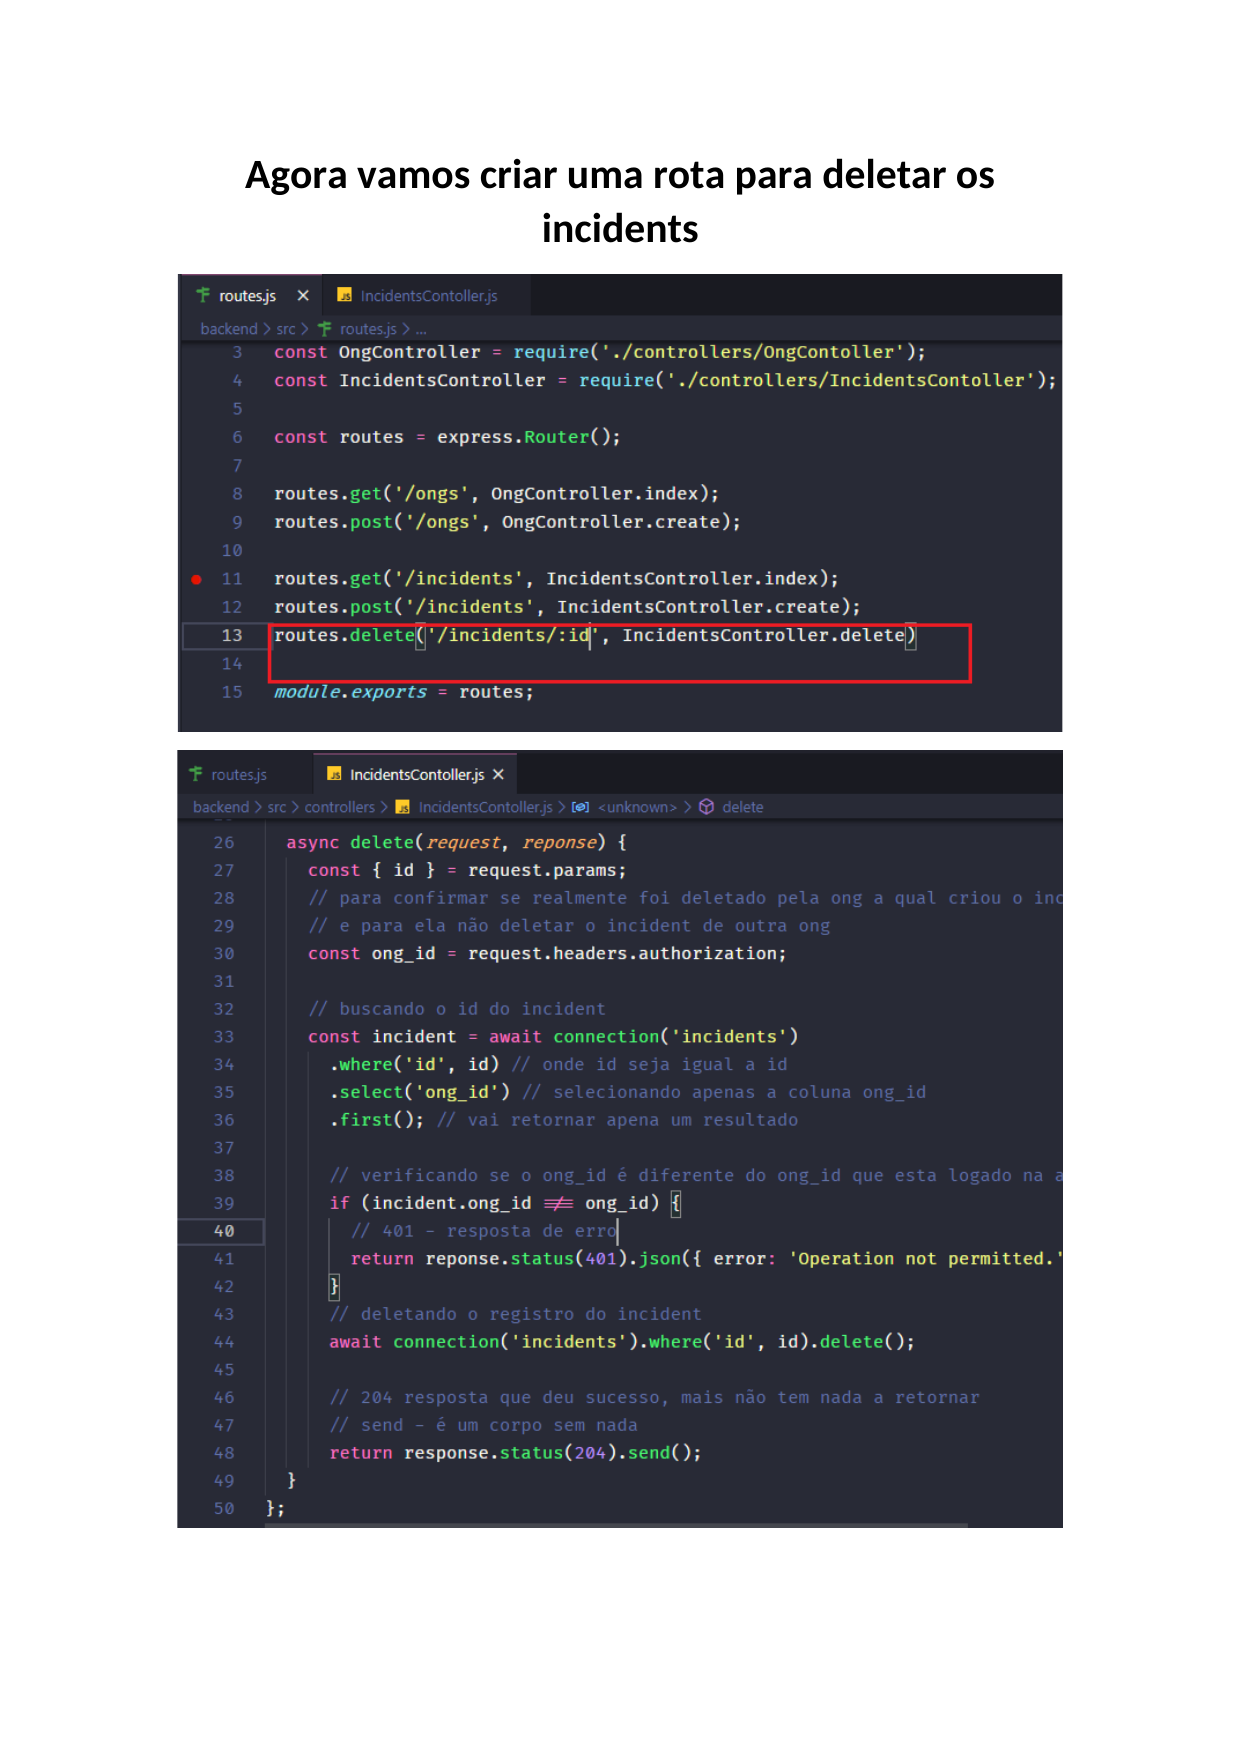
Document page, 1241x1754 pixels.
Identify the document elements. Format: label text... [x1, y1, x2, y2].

picture [177, 750, 1063, 1528]
text Agora vamos criar uma rota para deletar os incidents [177, 148, 1063, 253]
picture [177, 274, 1063, 732]
